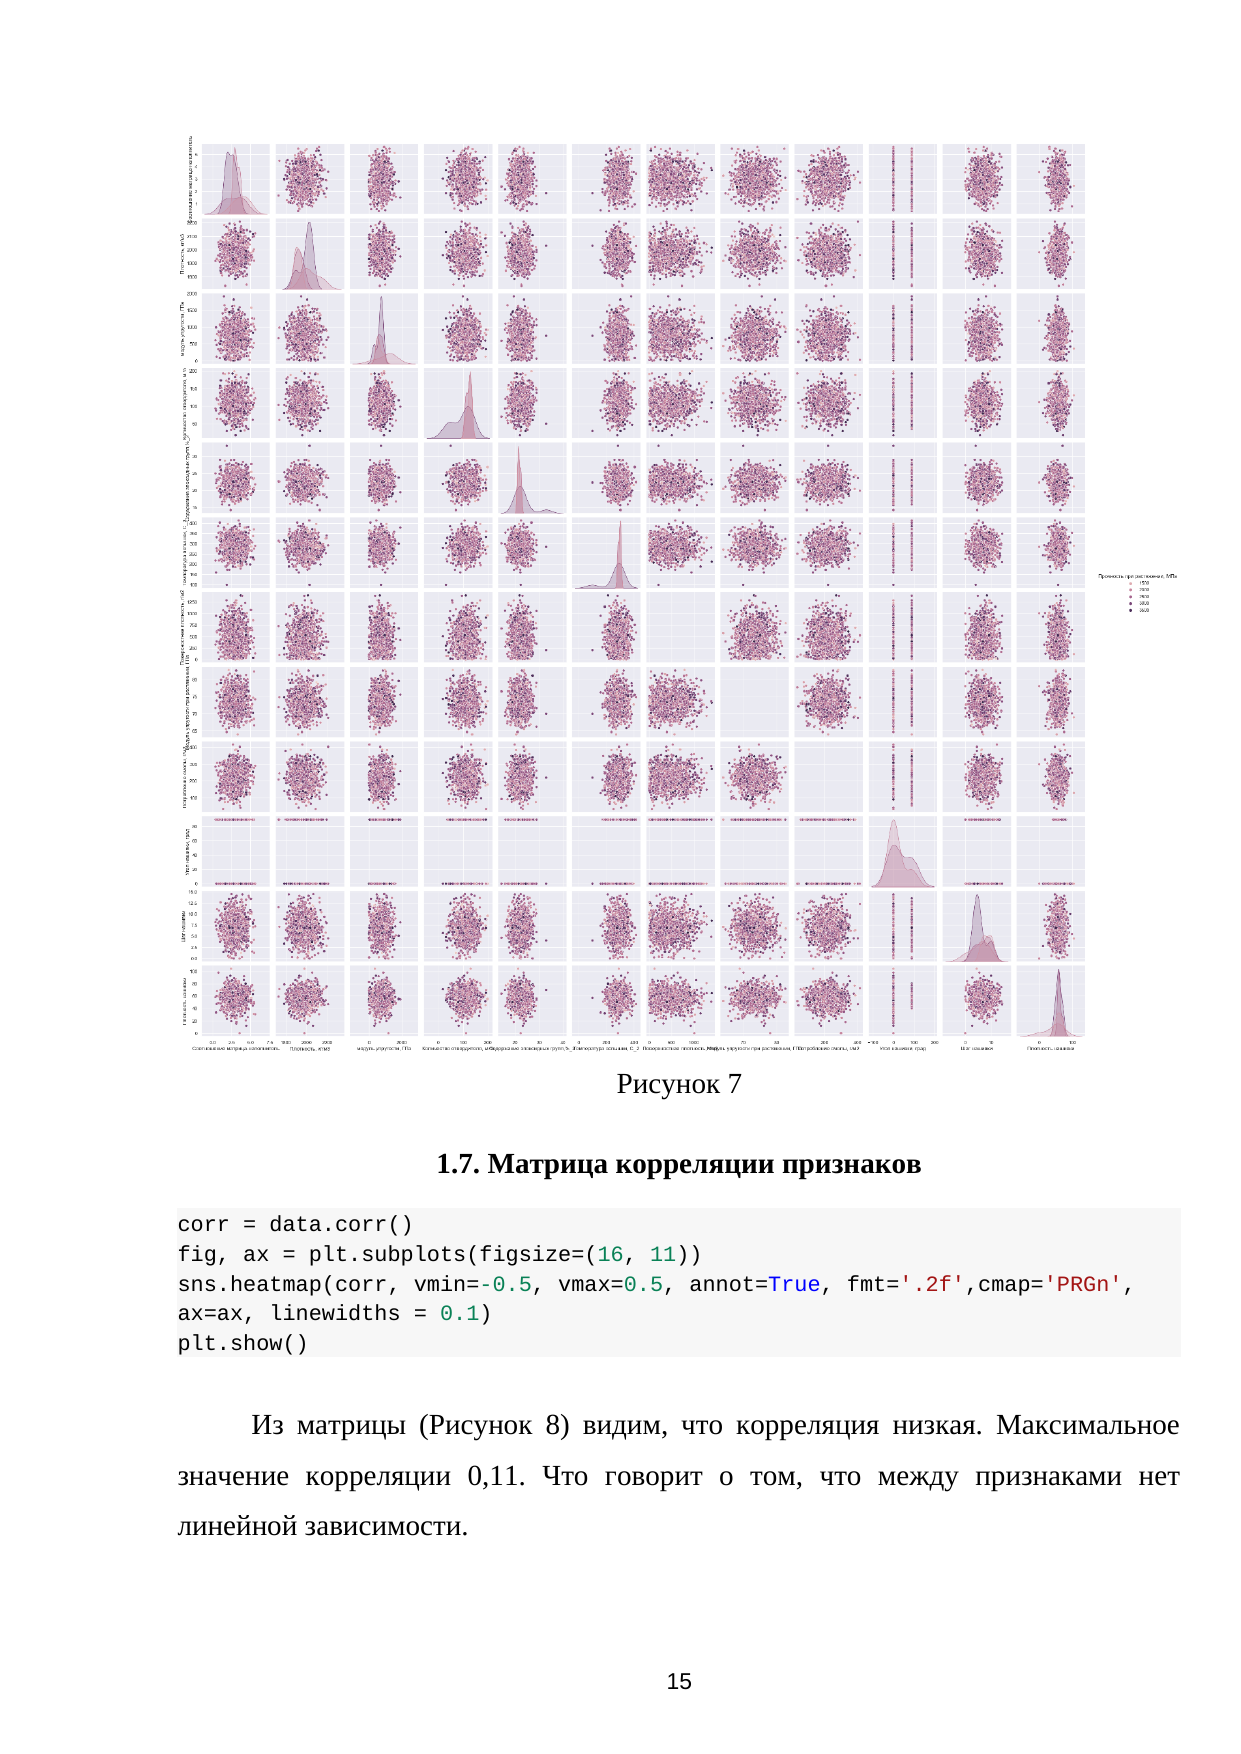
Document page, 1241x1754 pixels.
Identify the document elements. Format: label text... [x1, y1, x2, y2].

list Из матрицы (Рисунок 8) видим, что корреляция низкая. Максимальное значение корреляции 0,11. Что говорит о том, что между признаками нет линейной зависимости. [177, 1407, 1181, 1541]
picture [177, 132, 1181, 1054]
text fig, ax = plt.subplots(figsize=(16, 11)) [177, 1238, 1181, 1268]
text corr = data.corr() [177, 1208, 1181, 1238]
text sns.heatmap(corr, vmin=-0.5, vmax=0.5, annot=True, fmt='.2f',cmap='PRGn', ax=ax, linewidths = 0.1) [177, 1268, 1181, 1327]
list Рисунок 7 [177, 1066, 1181, 1100]
text plt.show() [177, 1327, 1181, 1357]
subtitle 1.7. Матрица корреляции признаков [177, 1146, 1181, 1179]
